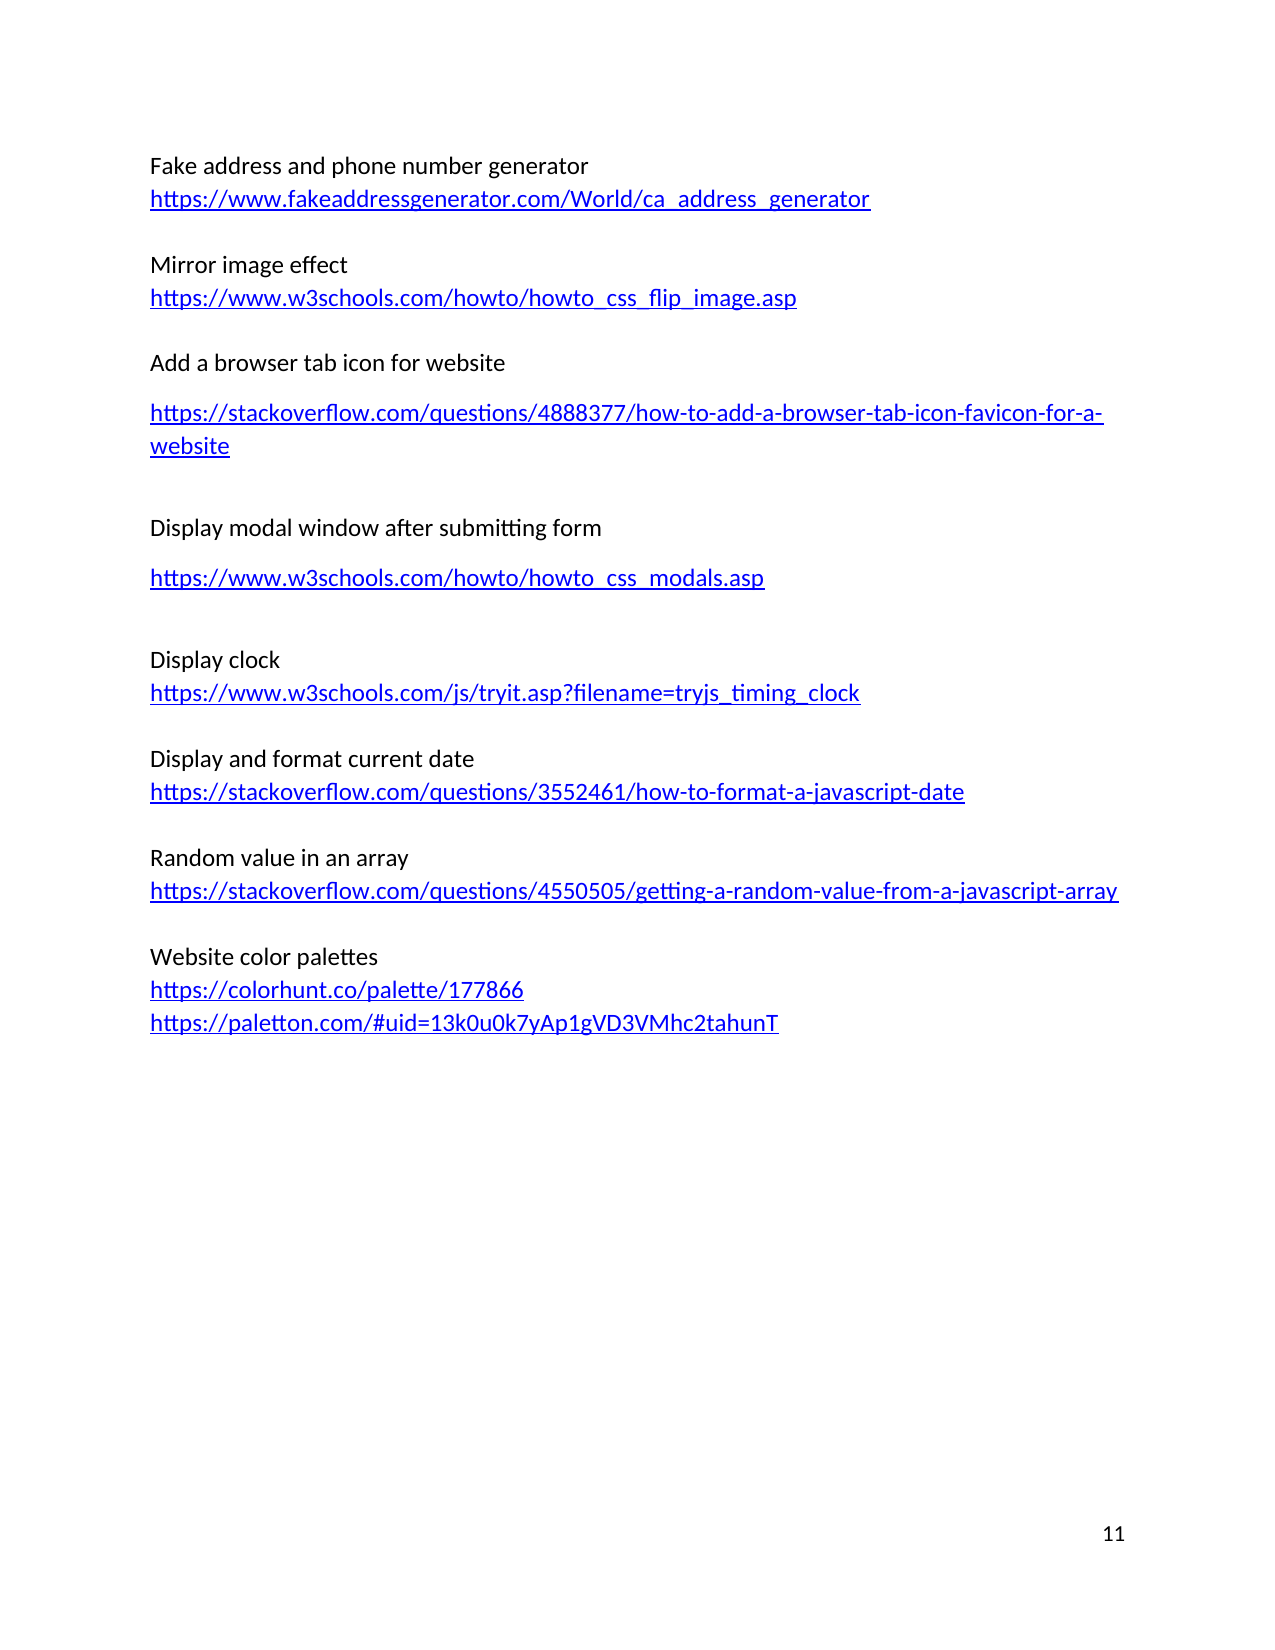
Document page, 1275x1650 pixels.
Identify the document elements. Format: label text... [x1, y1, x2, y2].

text Display modal window after submitting form [150, 512, 1125, 543]
text Random value in an array [150, 842, 1125, 873]
text Fake address and phone number generator [150, 150, 1125, 181]
text Display and format current date [150, 743, 1125, 774]
text Display clock [150, 644, 1125, 675]
text https://paletton.com/#uid=13k0u0k7yAp1gVD3VMhc2tahunT [150, 1007, 1125, 1037]
text https://stackoverflow.com/questions/3552461/how-to-format-a-javascript-date [150, 776, 1125, 807]
text Mirror image effect [150, 249, 1125, 279]
text https://stackoverflow.com/questions/4888377/how-to-add-a-browser-tab-icon-favicon-for-a-website [150, 397, 1125, 461]
text https://www.w3schools.com/js/tryit.asp?filename=tryjs_timing_clock [150, 677, 1125, 708]
text https://www.fakeaddressgenerator.com/World/ca_address_generator [150, 183, 1125, 213]
text https://stackoverflow.com/questions/4550505/getting-a-random-value-from-a-javascript-array [150, 875, 1125, 906]
text Website color palettes [150, 941, 1125, 971]
text https://www.w3schools.com/howto/howto_css_modals.asp [150, 562, 1125, 593]
text Add a browser tab icon for website [150, 347, 1125, 378]
text https://www.w3schools.com/howto/howto_css_flip_image.asp [150, 282, 1125, 312]
text https://colorhunt.co/palette/177866 [150, 974, 1125, 1004]
